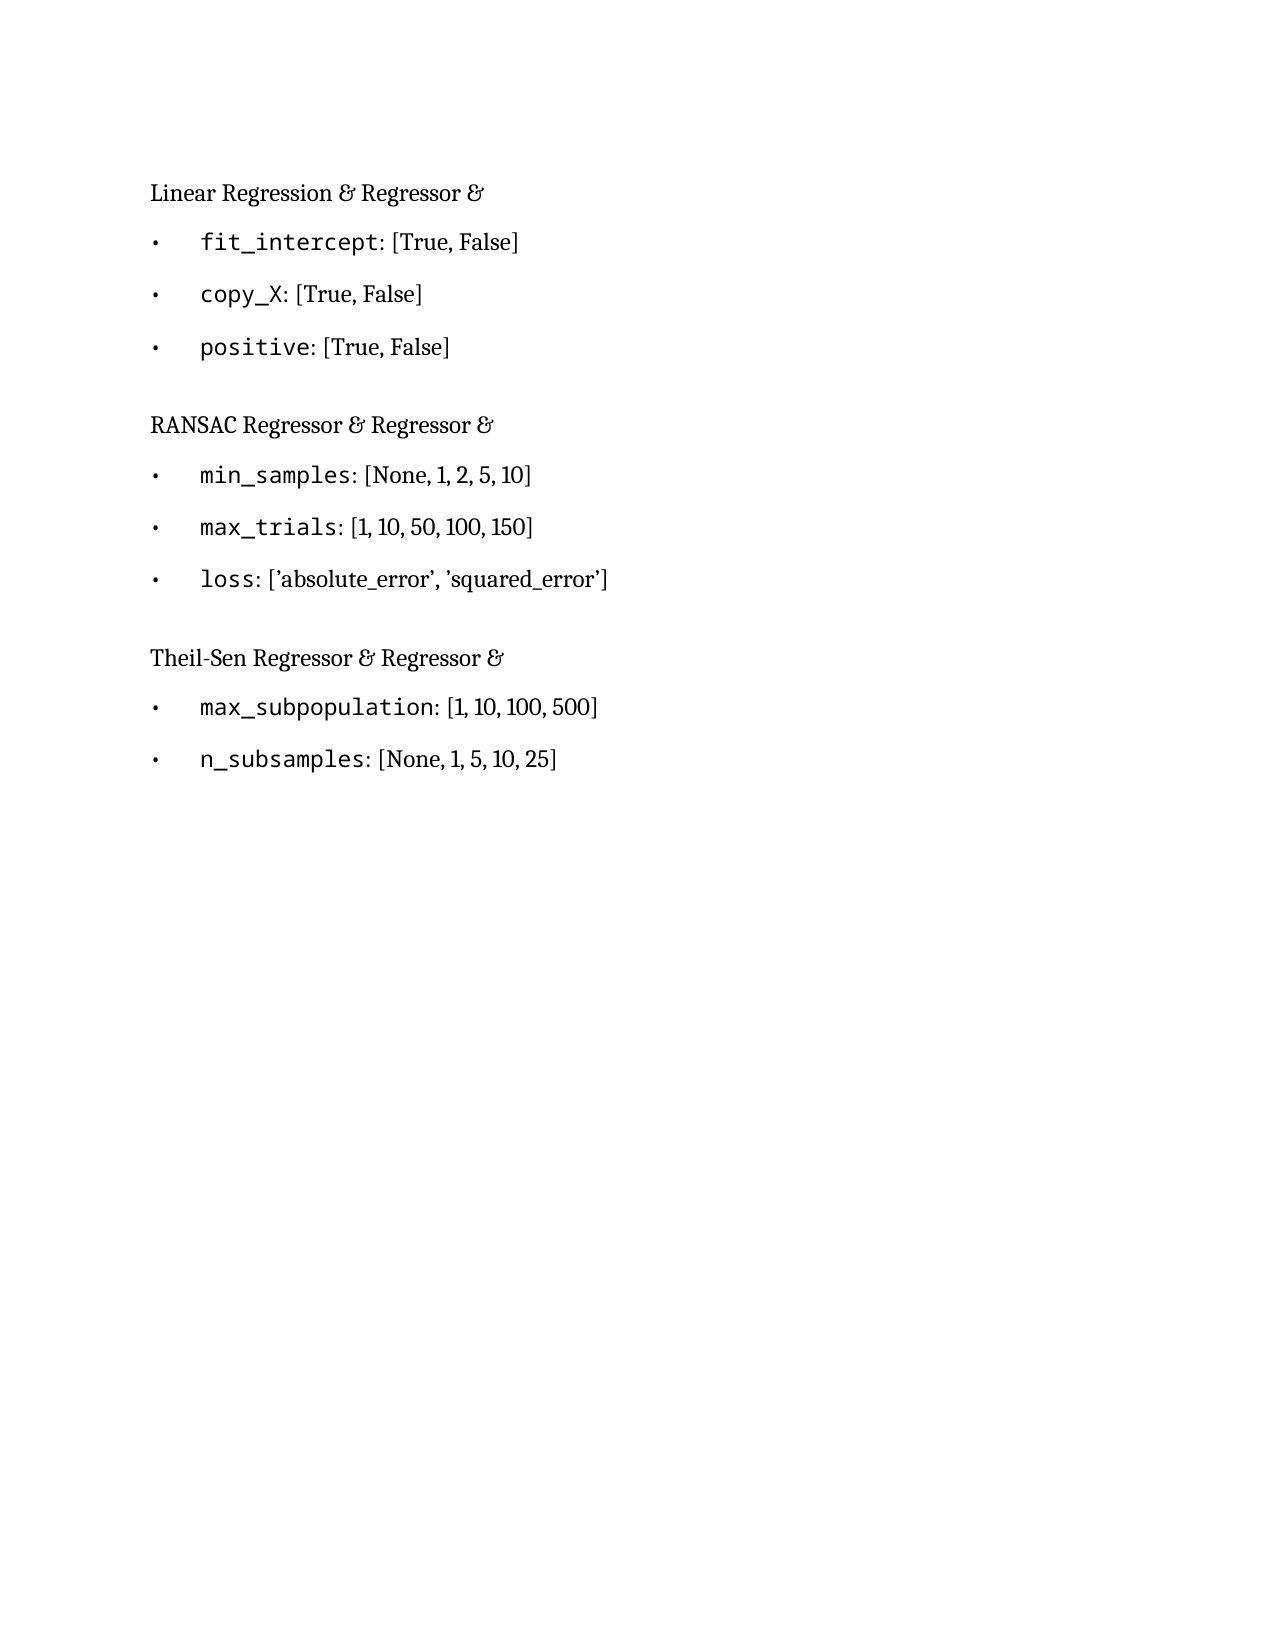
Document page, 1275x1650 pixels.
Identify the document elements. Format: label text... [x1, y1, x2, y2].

text Theil-Sen Regressor & Regressor & [150, 615, 1125, 672]
text RANSAC Regressor & Regressor & [150, 382, 1125, 440]
list copy_X: [True, False] [150, 278, 1125, 309]
list fit_intercept: [True, False] [150, 226, 1125, 257]
text Linear Regression & Regressor & [150, 150, 1125, 207]
list max_trials: [1, 10, 50, 100, 150] [150, 511, 1125, 542]
list min_samples: [None, 1, 2, 5, 10] [150, 459, 1125, 490]
list n_subsamples: [None, 1, 5, 10, 25] [150, 743, 1125, 774]
list loss: [’absolute_error’, ’squared_error’] [150, 563, 1125, 594]
list positive: [True, False] [150, 330, 1125, 362]
list max_subpopulation: [1, 10, 100, 500] [150, 691, 1125, 722]
